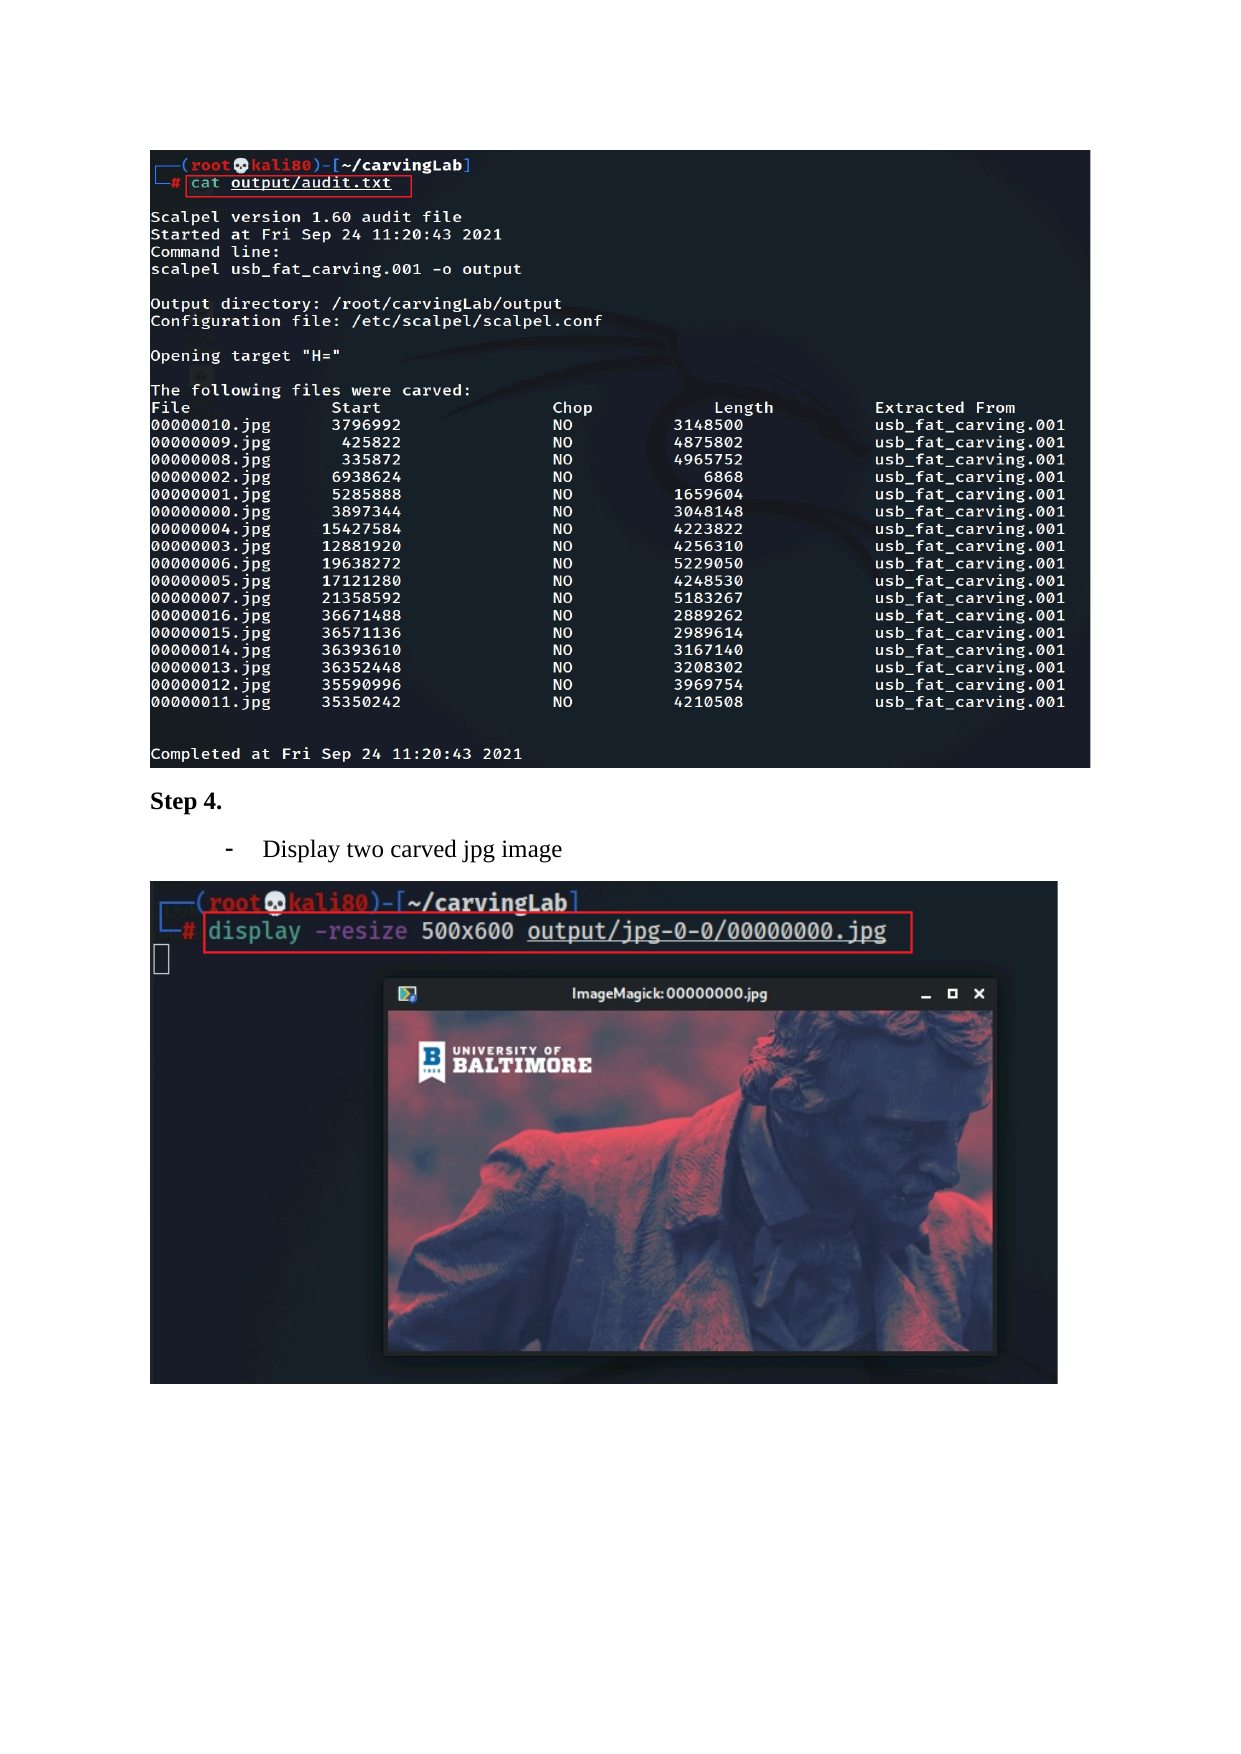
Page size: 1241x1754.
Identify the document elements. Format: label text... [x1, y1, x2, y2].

text Step 4. [150, 786, 1090, 815]
picture [150, 150, 1091, 768]
picture [150, 881, 1058, 1384]
list Display two carved jpg image [225, 834, 1090, 863]
